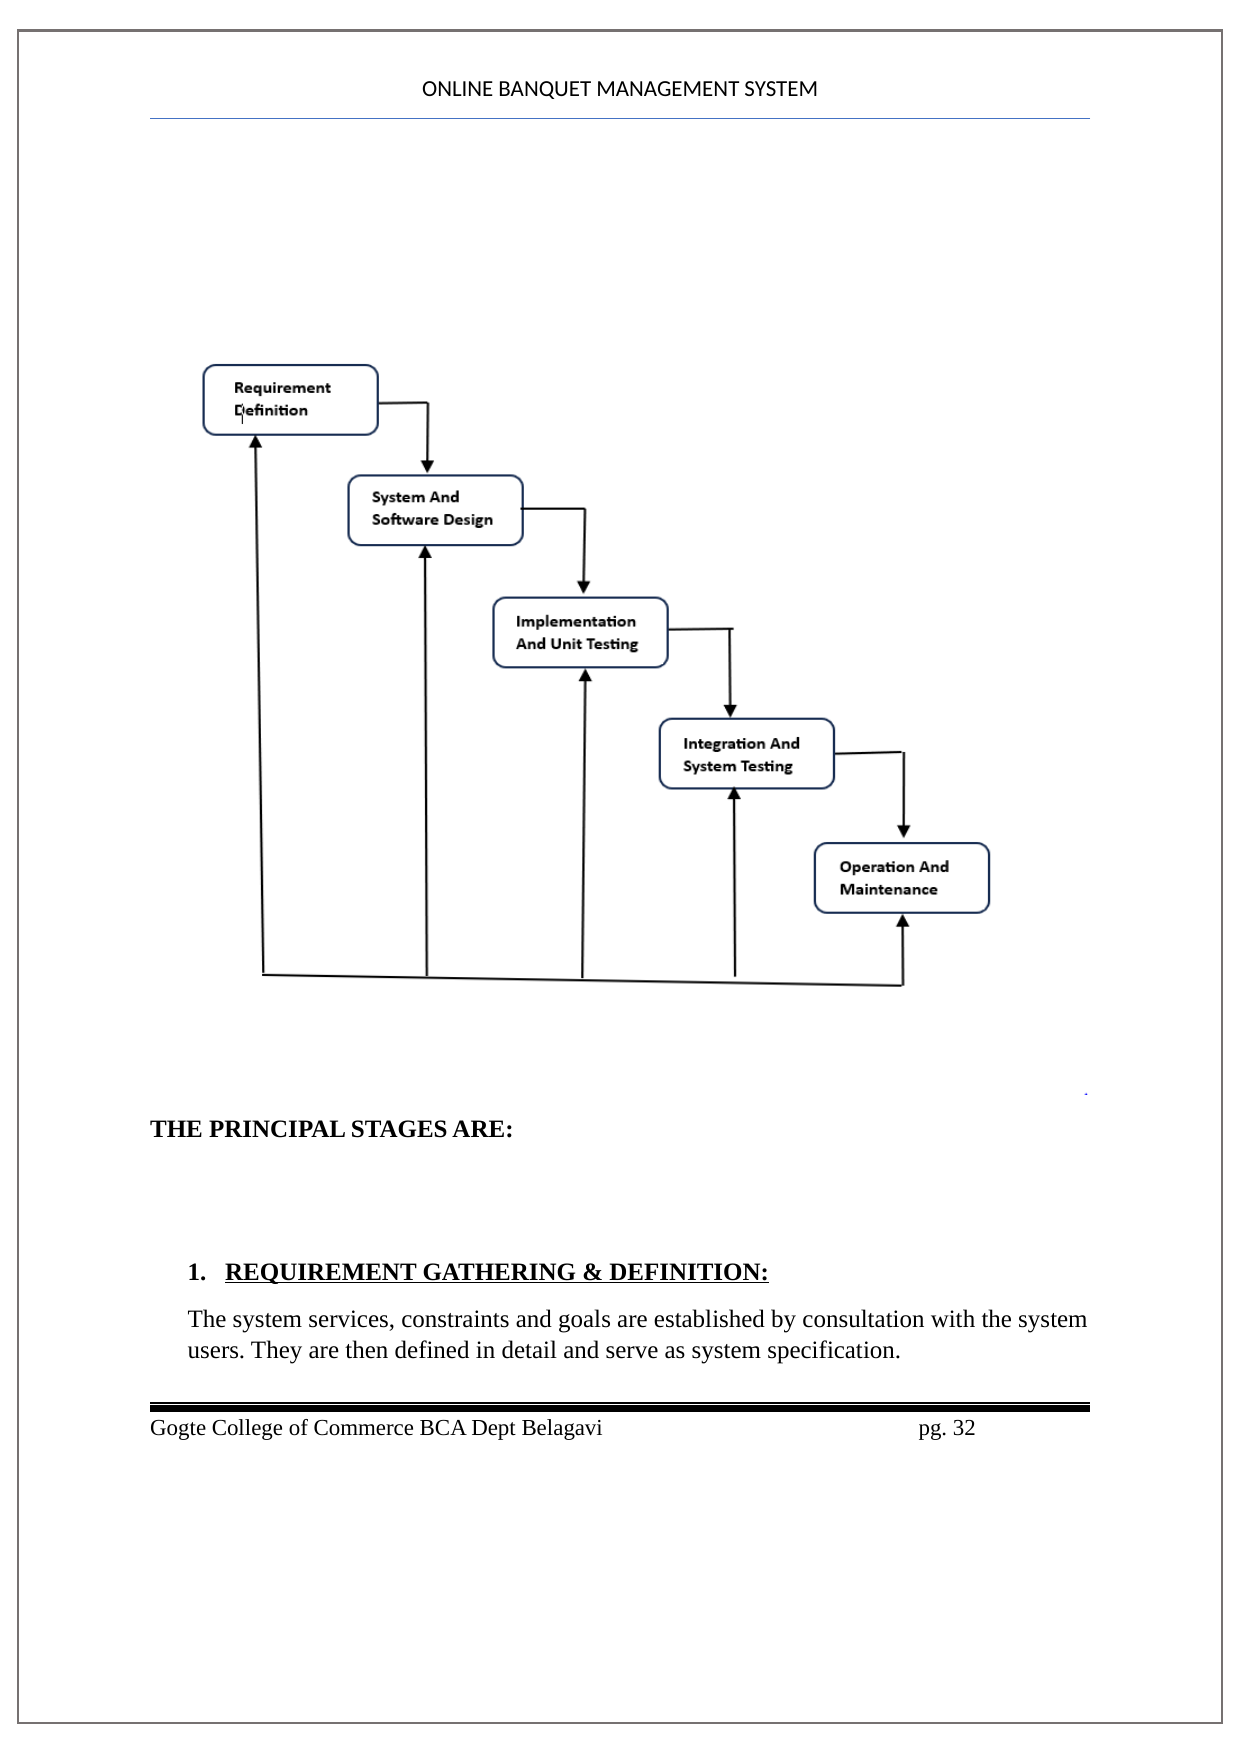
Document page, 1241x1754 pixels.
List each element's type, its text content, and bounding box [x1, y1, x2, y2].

text The system services, constraints and goals are established by consultation with the system users. They are then defined in detail and serve as system specification. [187, 1304, 1090, 1364]
picture [152, 335, 1088, 1095]
list REQUIREMENT GATHERING & DEFINITION: [187, 1257, 1090, 1286]
text THE PRINCIPAL STAGES ARE: [150, 1114, 1090, 1142]
